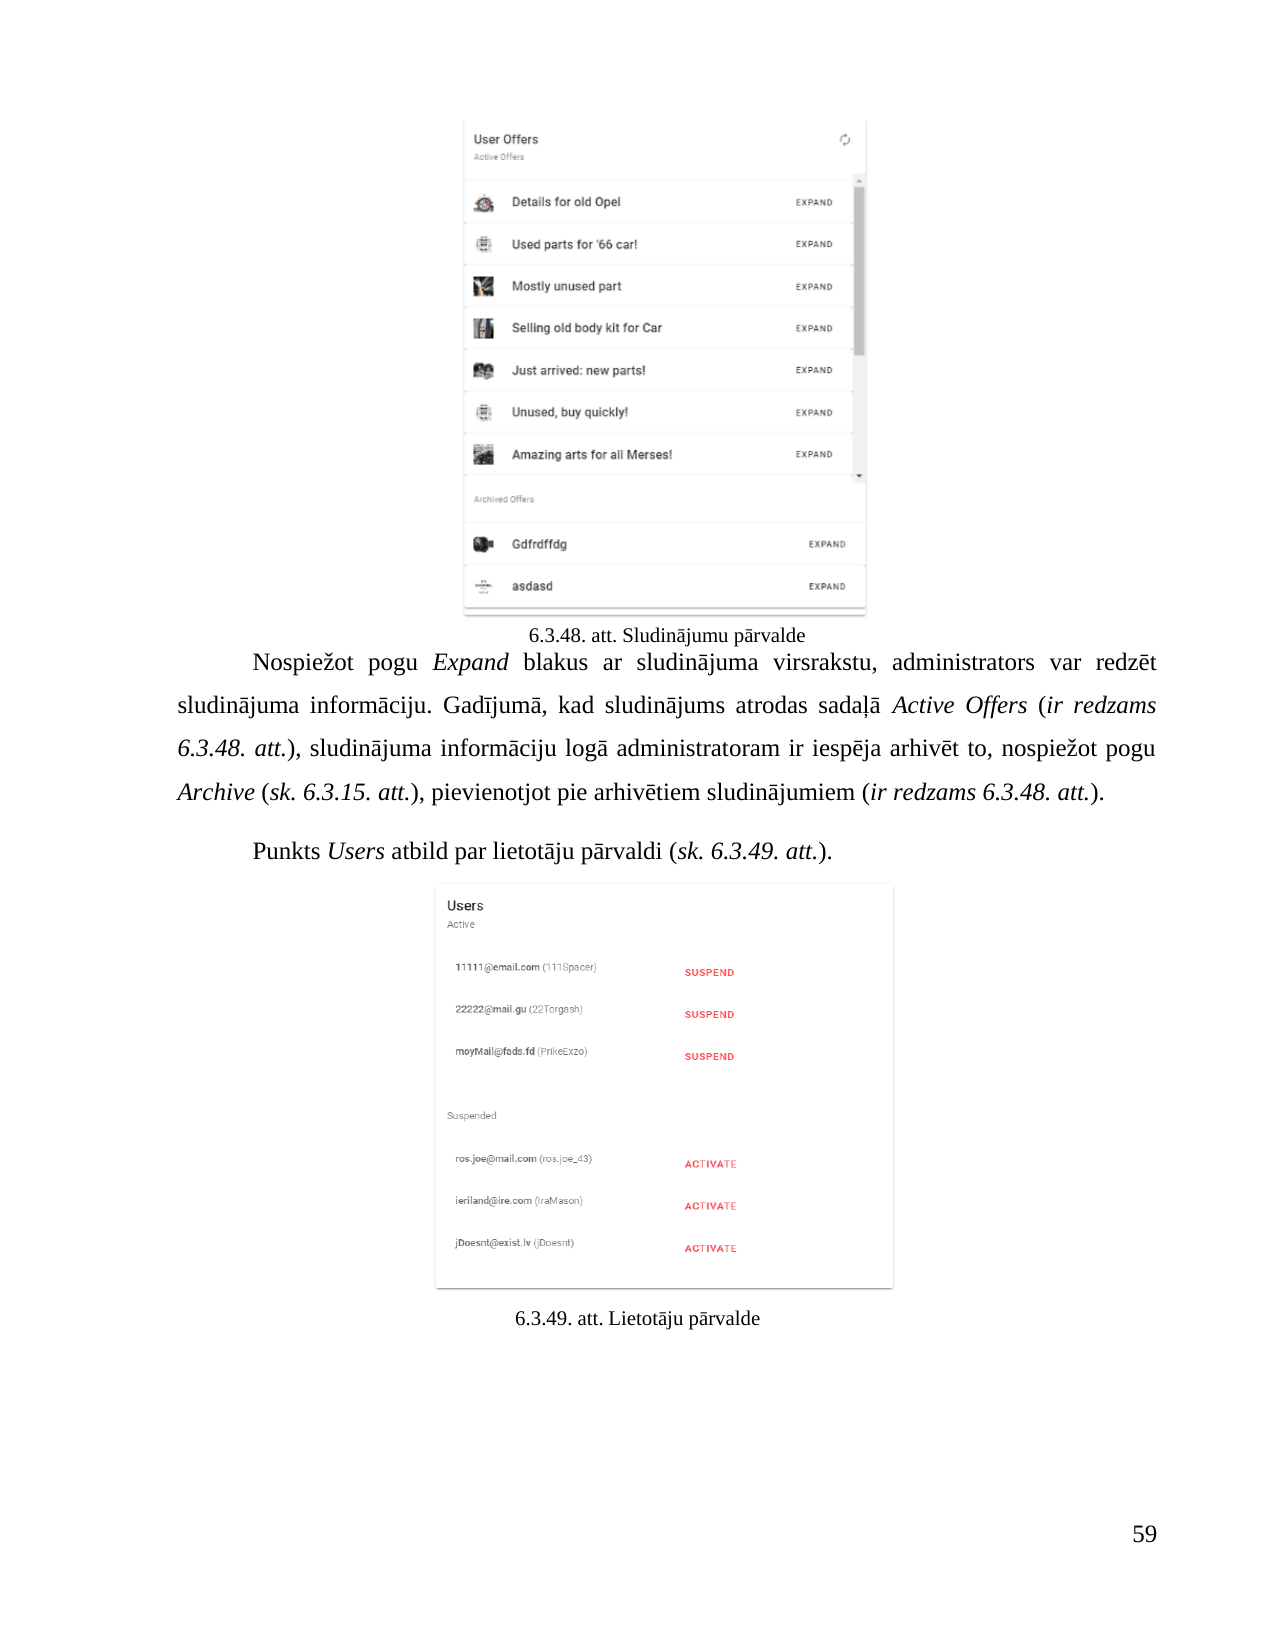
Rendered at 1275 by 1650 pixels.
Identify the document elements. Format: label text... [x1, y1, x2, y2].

text Punkts Users atbild par lietotāju pārvaldi (sk. 6.3.49. att.). [177, 836, 1157, 865]
picture [462, 120, 872, 619]
picture [432, 879, 902, 1298]
